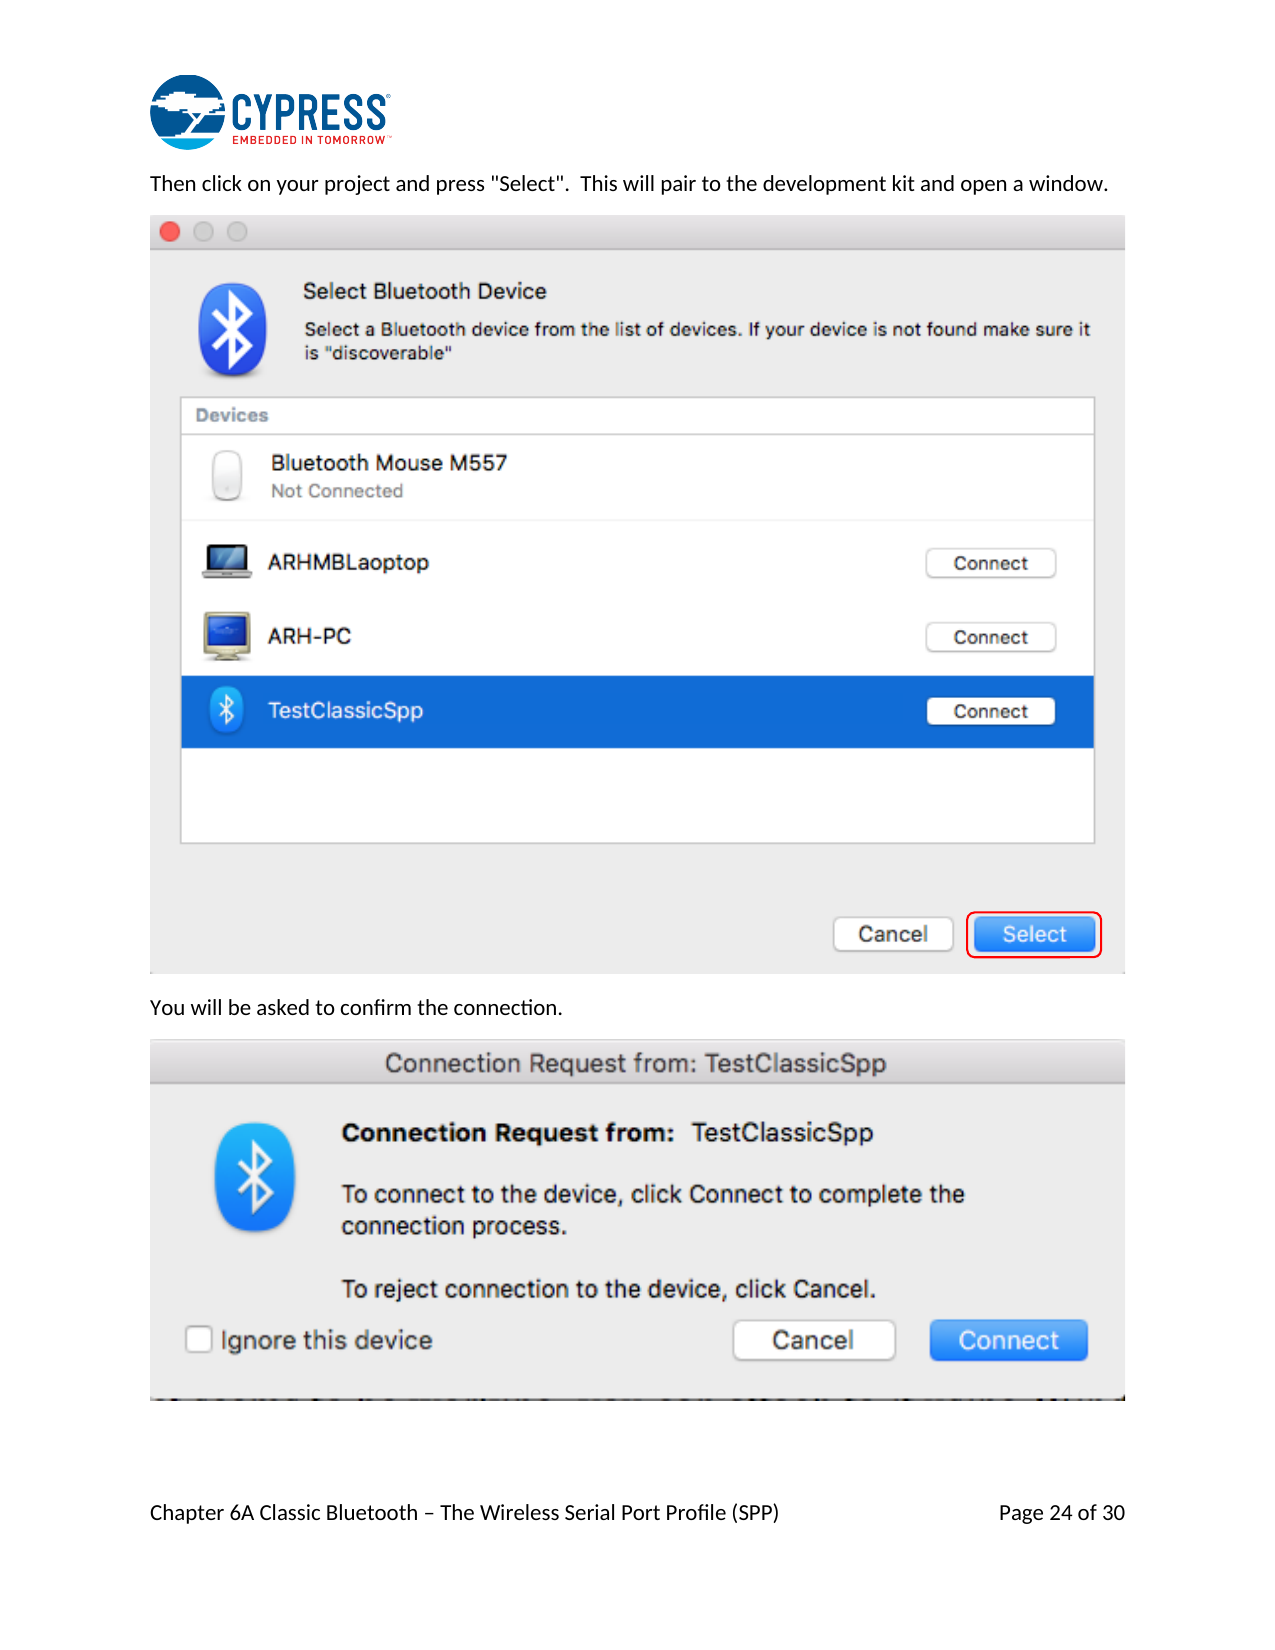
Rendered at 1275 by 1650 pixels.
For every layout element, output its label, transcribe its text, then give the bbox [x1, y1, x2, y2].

picture [150, 1039, 1125, 1401]
picture [150, 215, 1125, 974]
picture [150, 75, 392, 150]
text You will be asked to confirm the connection. [150, 993, 1125, 1021]
text Then click on your project and press "Select". This will pair to the development kit and open a window. [150, 169, 1125, 197]
